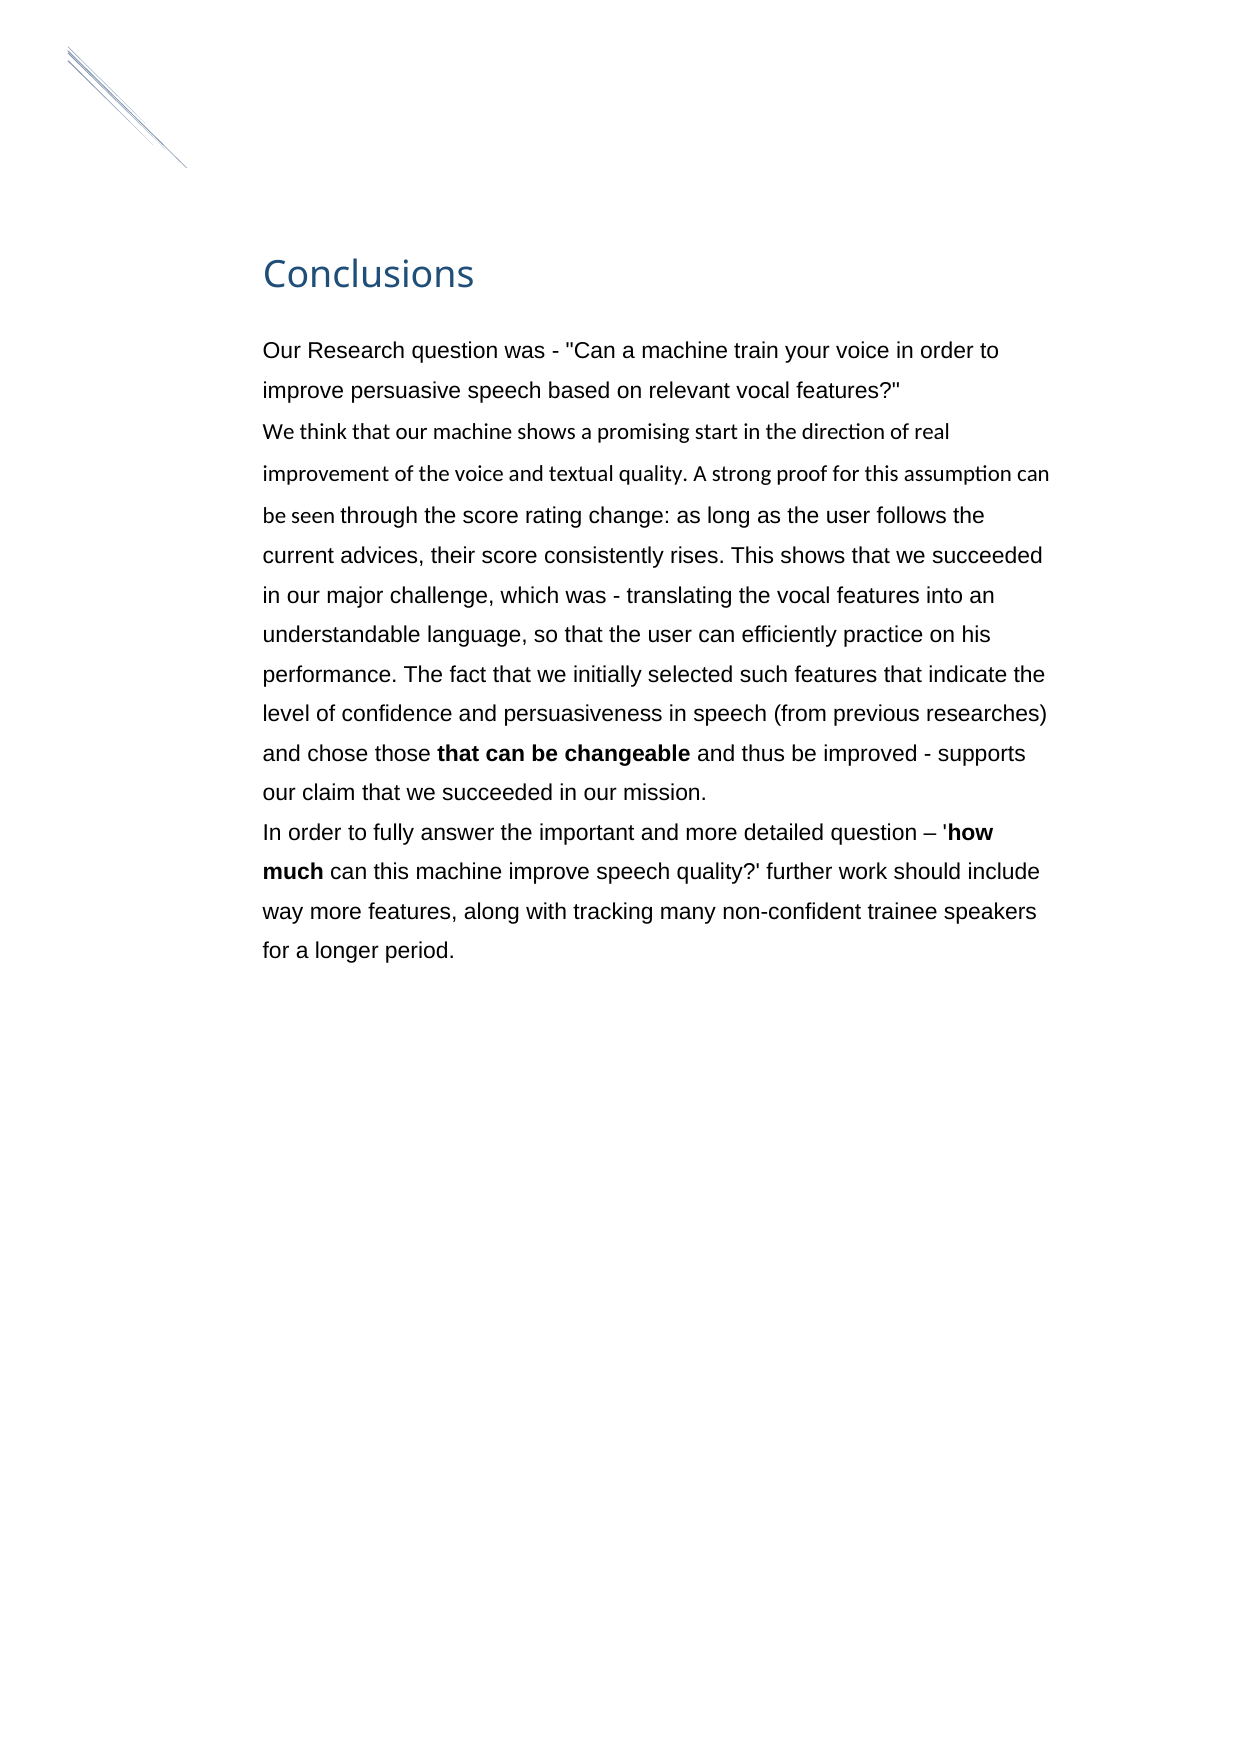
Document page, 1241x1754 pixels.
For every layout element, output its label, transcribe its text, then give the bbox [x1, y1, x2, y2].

list Our Research question was - "Can a machine train your voice in order to improve persuasive speech based on relevant vocal features?" We think that our machine shows a promising start in the direction of real improvement of the voice and textual quality. A strong proof for this assumption can be seen through the score rating change: as long as the user follows the current advices, their score consistently rises. This shows that we succeeded in our major challenge, which was - translating the vocal features into an understandable language, so that the user can efficiently practice on his performance. The fact that we initially selected such features that indicate the level of confidence and persuasiveness in speech (from previous researches) and chose those that can be changeable and thus be improved - supports our claim that we succeeded in our mission. In order to fully answer the important and more detailed question – 'how much can this machine improve speech quality?' further work should include way more features, along with tracking many non-confident trainee speakers for a longer period. [262, 337, 1053, 963]
